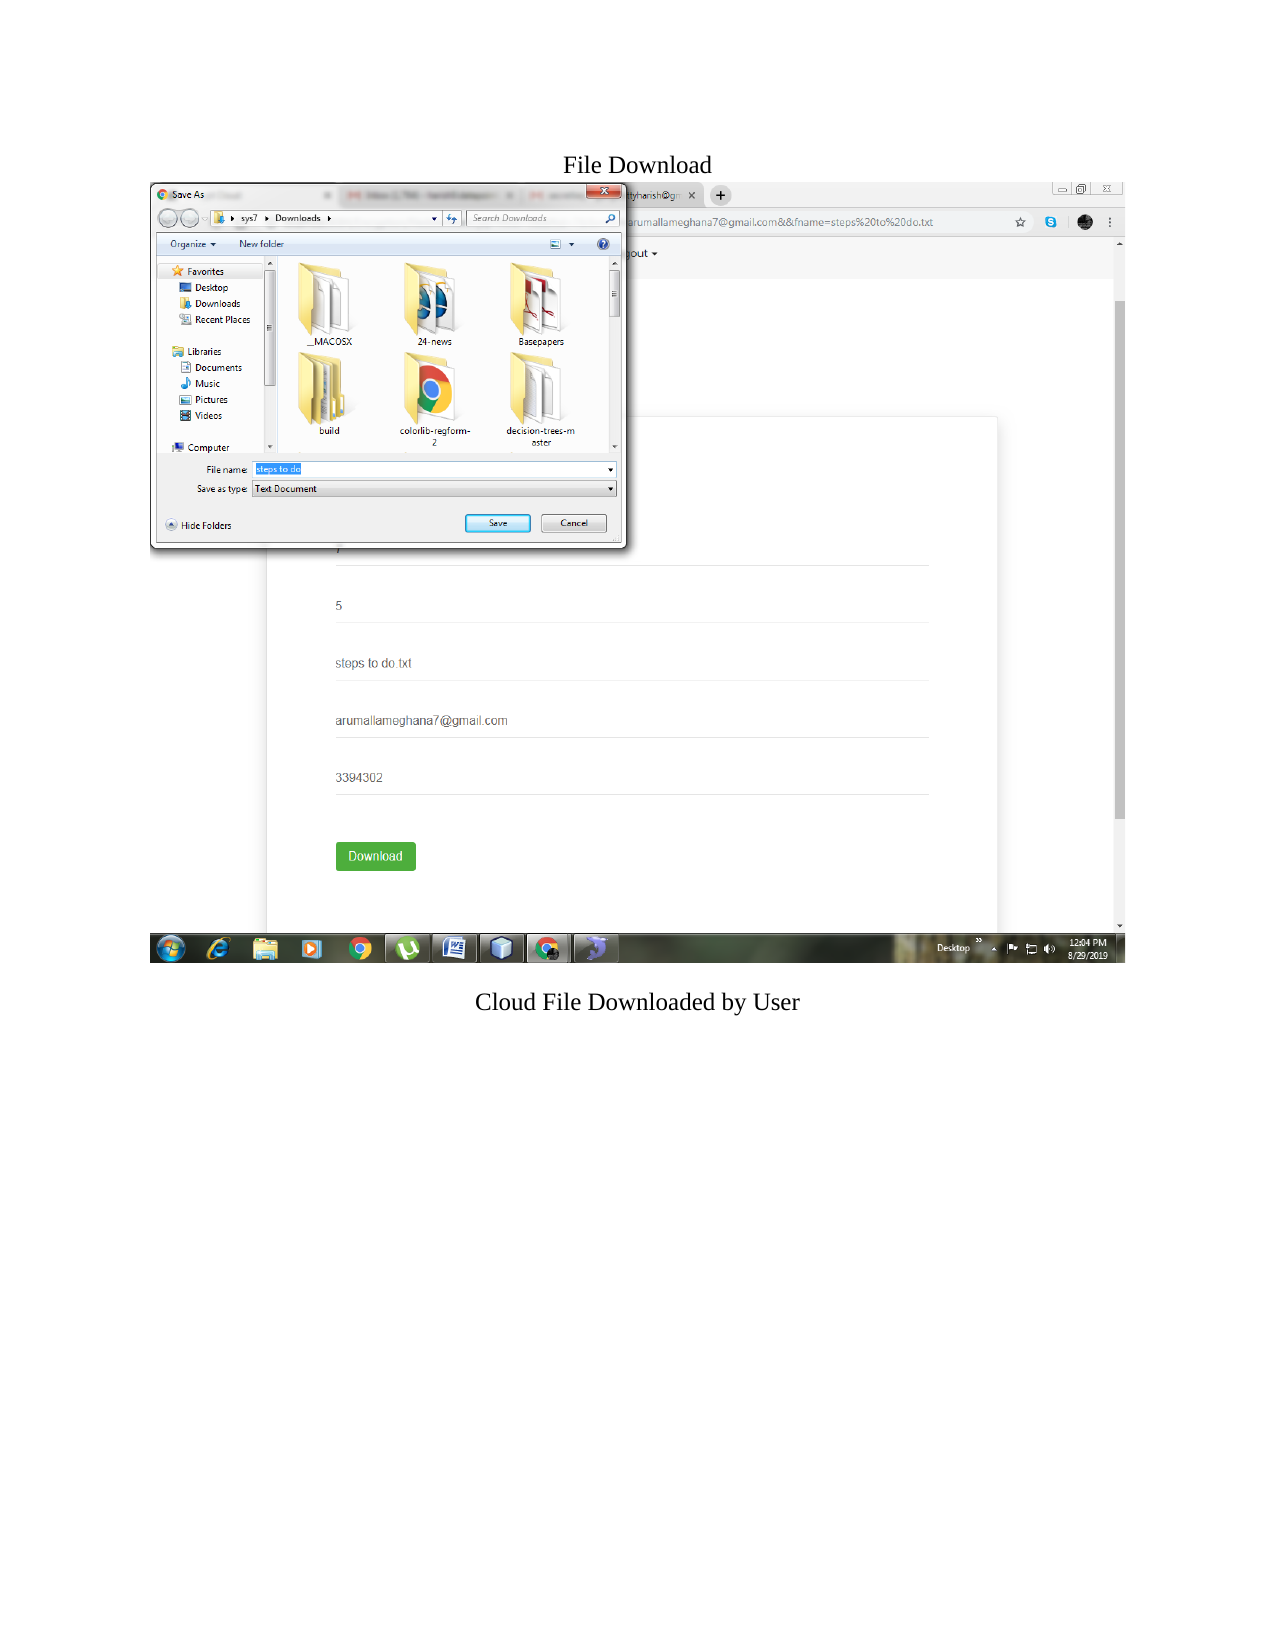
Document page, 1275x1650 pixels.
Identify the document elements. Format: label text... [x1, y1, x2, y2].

text Cloud File Downloaded by User [150, 987, 1125, 1016]
picture [150, 182, 1125, 963]
text File Download [150, 150, 1125, 182]
